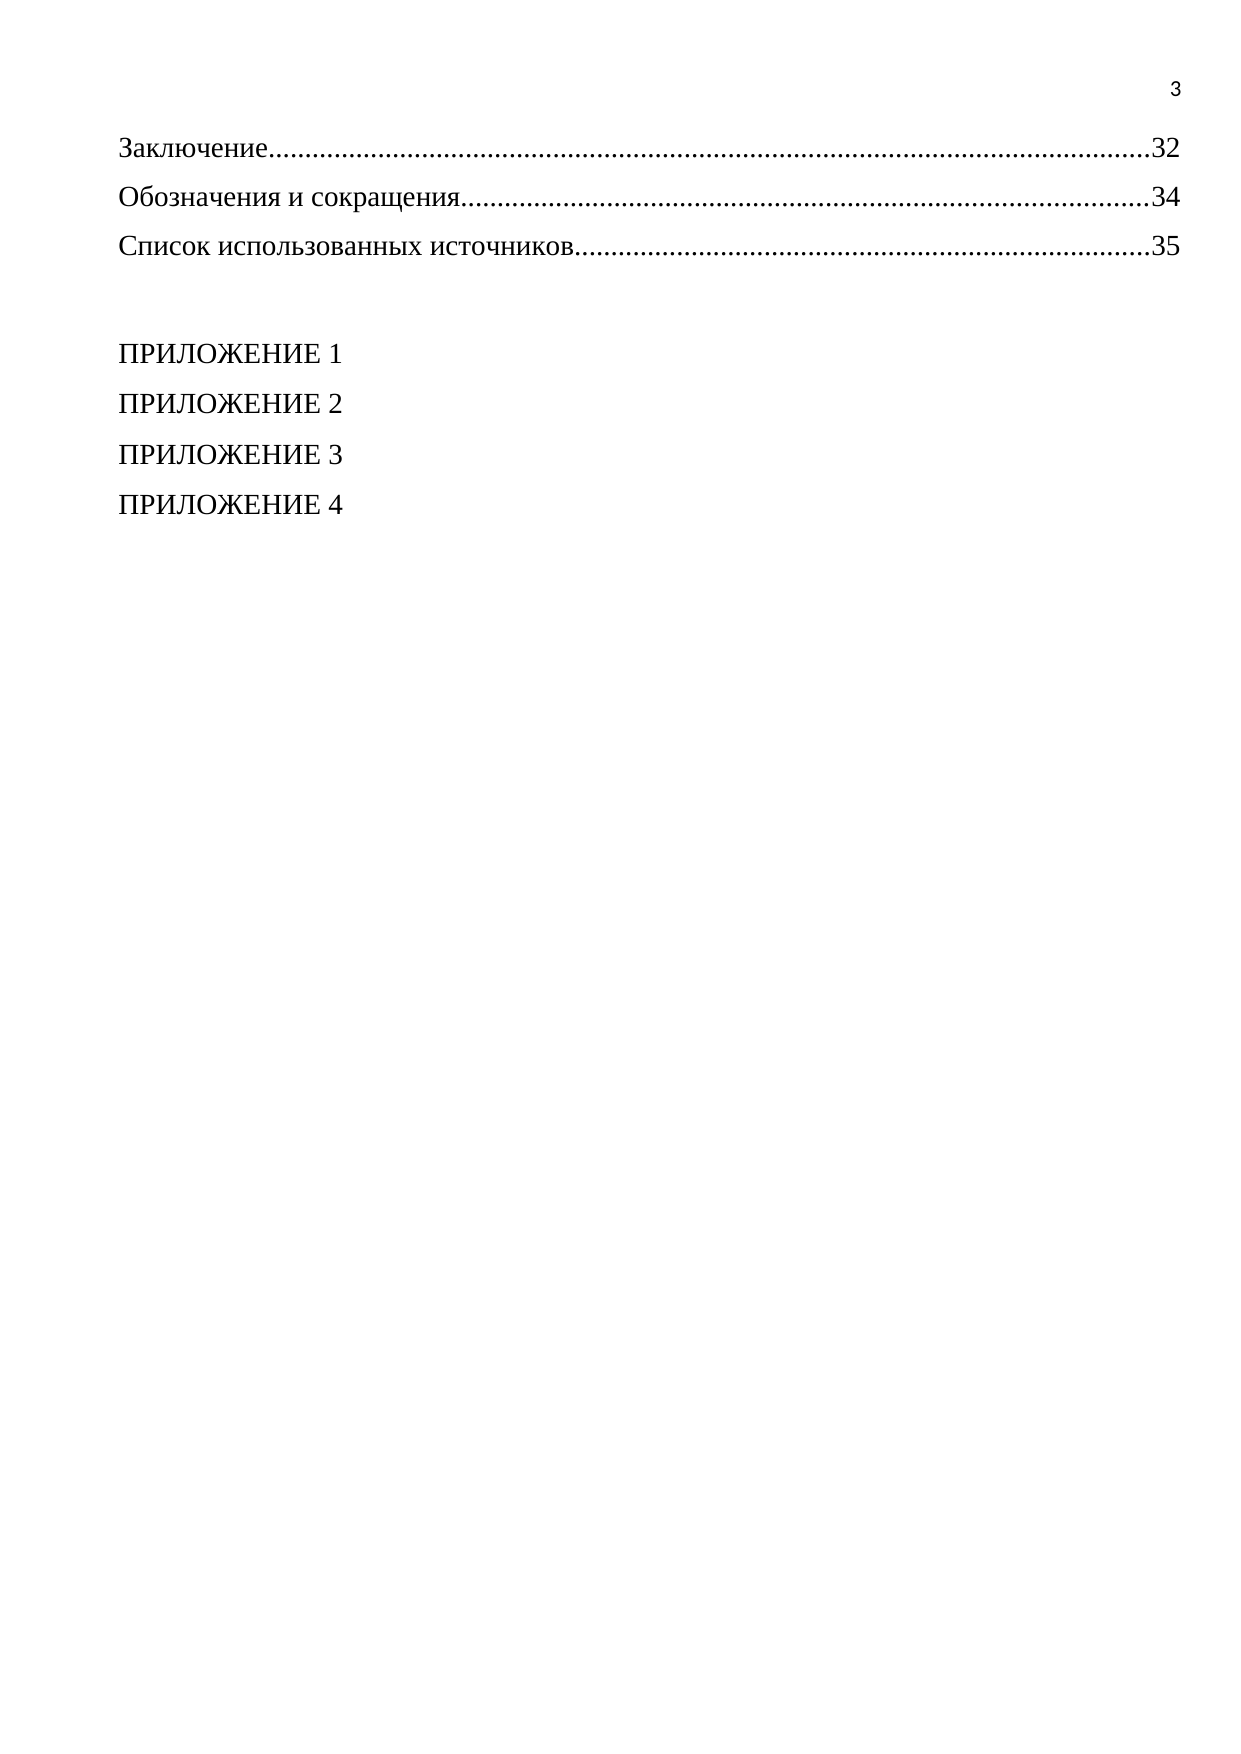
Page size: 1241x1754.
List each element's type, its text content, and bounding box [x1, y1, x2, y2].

text ПРИЛОЖЕНИЕ 1 [118, 336, 1181, 370]
text ПРИЛОЖЕНИЕ 2 [118, 386, 1181, 420]
text ПРИЛОЖЕНИЕ 3 [118, 437, 1181, 470]
text ПРИЛОЖЕНИЕ 4 [118, 487, 1181, 521]
